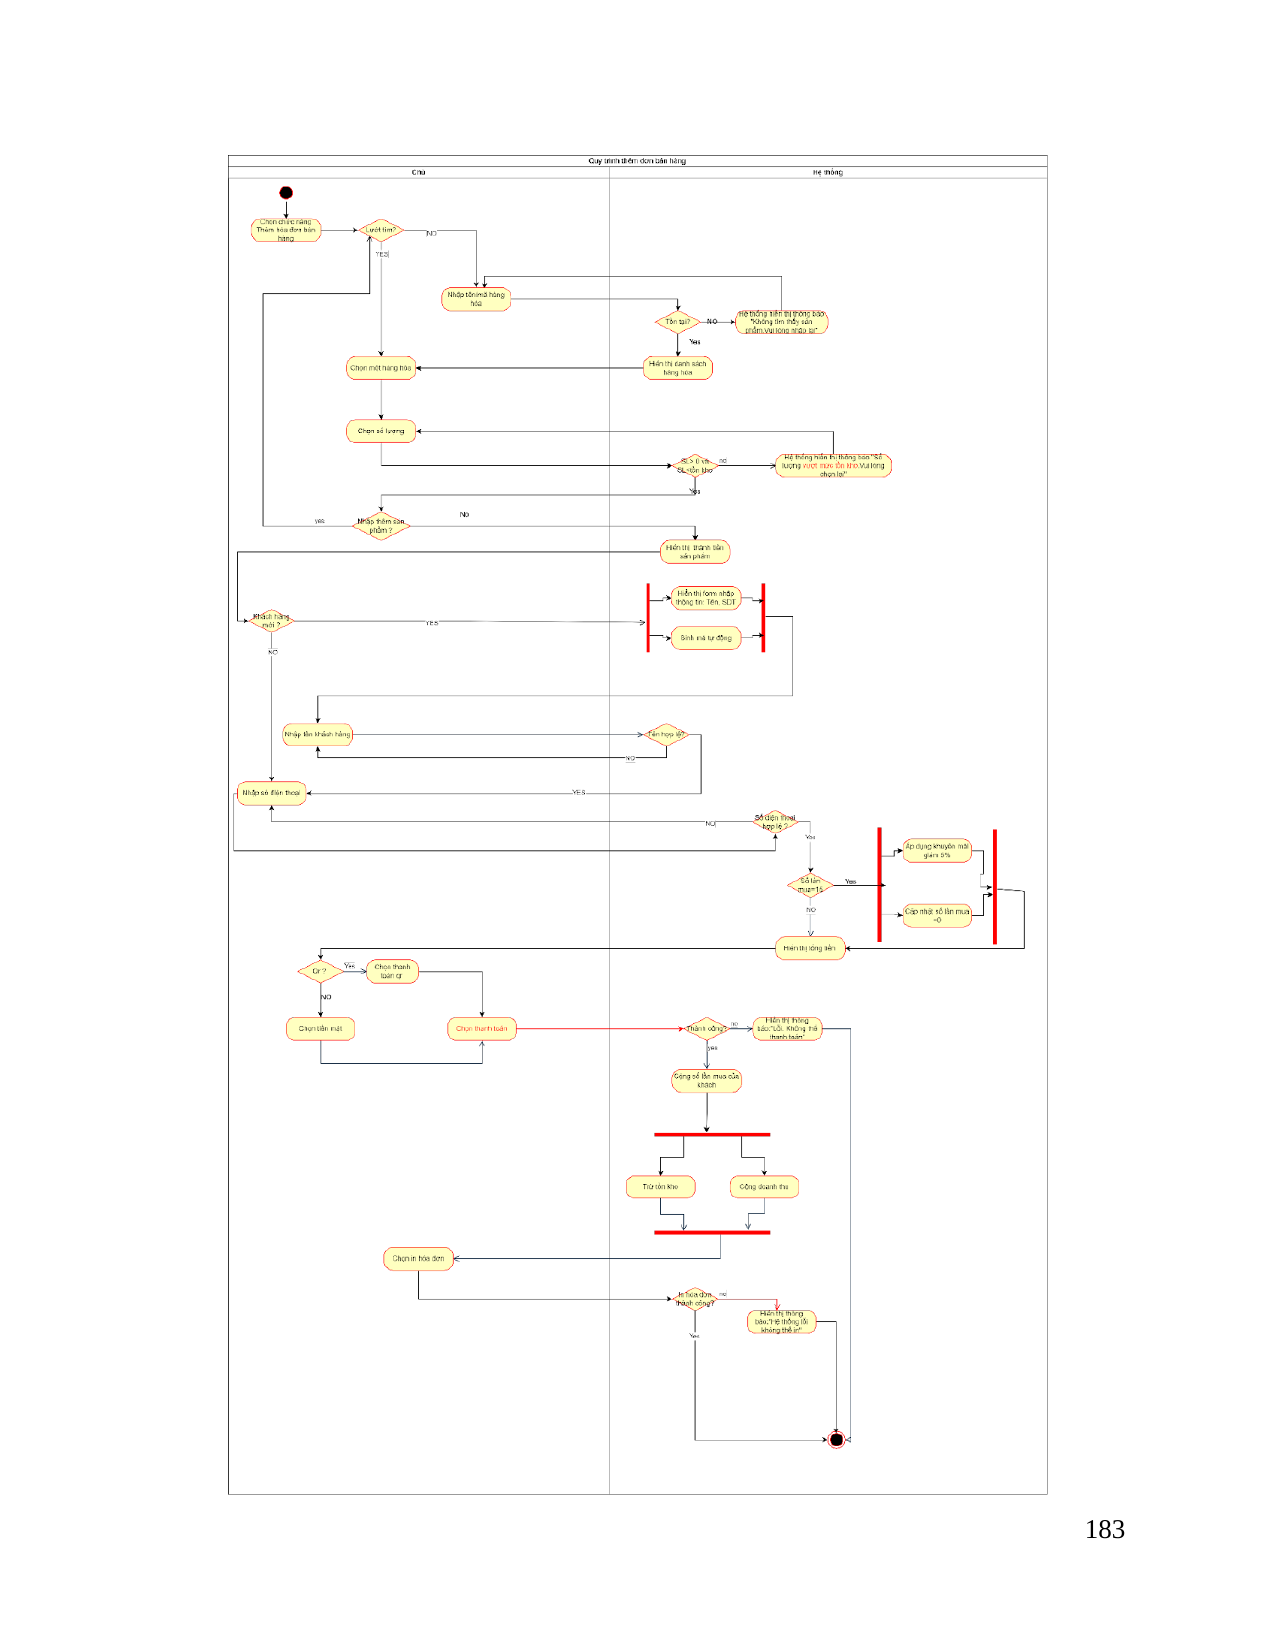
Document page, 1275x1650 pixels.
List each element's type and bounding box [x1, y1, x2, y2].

picture [222, 150, 1053, 1500]
